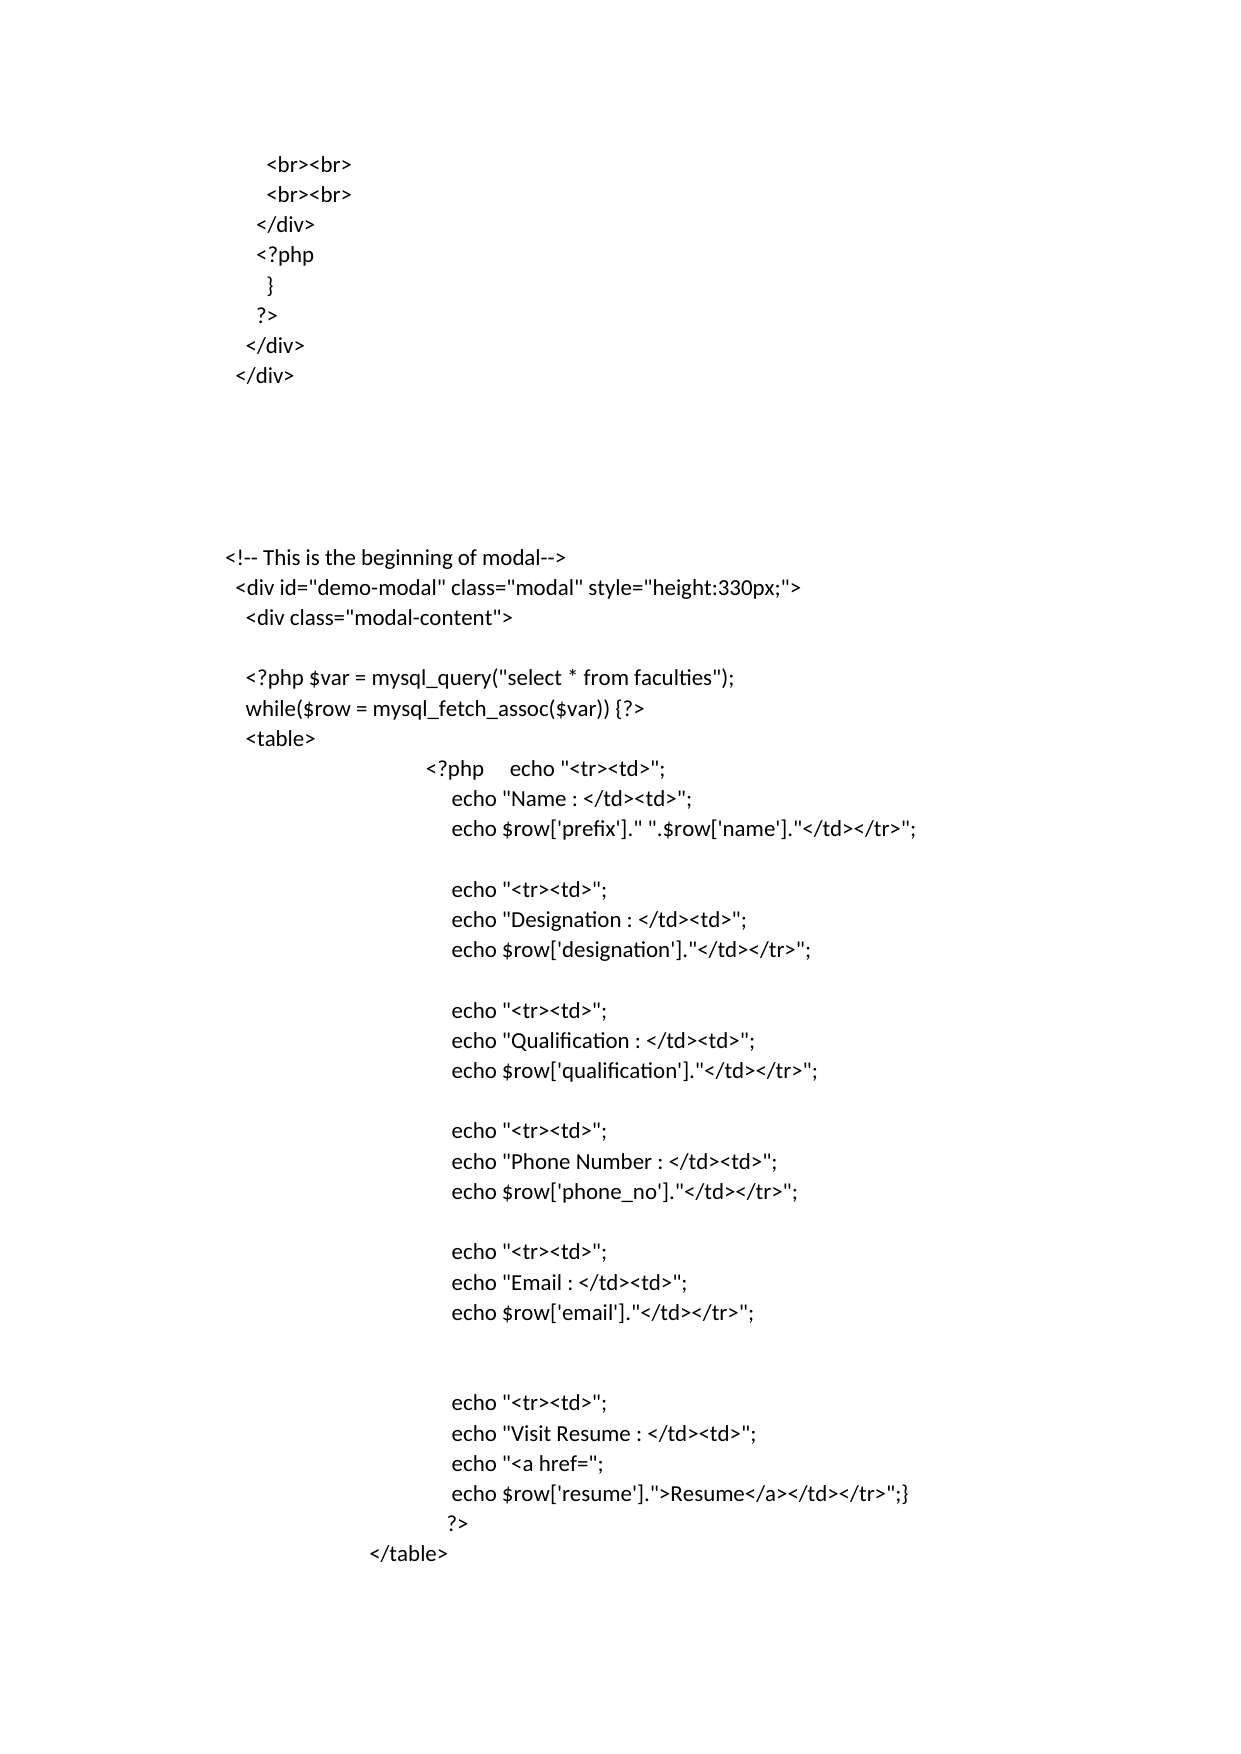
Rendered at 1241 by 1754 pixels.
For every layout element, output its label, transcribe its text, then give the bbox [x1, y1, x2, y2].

list echo "<tr><td>"; [225, 1388, 1090, 1417]
list } [225, 271, 1090, 299]
list </div> [225, 331, 1090, 359]
list <br><br> [225, 150, 1090, 178]
list <div id="demo-modal" class="modal" style="height:330px;"> [225, 573, 1090, 601]
list ?> [225, 1509, 1090, 1537]
list echo $row['email']."</td></tr>"; [225, 1298, 1090, 1326]
list echo "<tr><td>"; [225, 1117, 1090, 1145]
list echo $row['resume'].">Resume</a></td></tr>";} [225, 1479, 1090, 1507]
list while($row = mysql_fetch_assoc($var)) {?> [225, 694, 1090, 722]
list echo "<tr><td>"; [225, 1237, 1090, 1266]
list echo $row['qualification']."</td></tr>"; [225, 1056, 1090, 1084]
list echo "Qualification : </td><td>"; [225, 1026, 1090, 1054]
list echo "<a href="; [225, 1449, 1090, 1477]
list echo "<tr><td>"; [225, 996, 1090, 1024]
list <br><br> [225, 180, 1090, 208]
list echo $row['phone_no']."</td></tr>"; [225, 1177, 1090, 1205]
list </table> [225, 1539, 1090, 1568]
list <?php $var = mysql_query("select * from faculties"); [225, 663, 1090, 692]
list echo $row['designation']."</td></tr>"; [225, 935, 1090, 963]
list </div> [225, 361, 1090, 389]
list <table> [225, 724, 1090, 752]
list <?php [225, 241, 1090, 269]
list echo "Designation : </td><td>"; [225, 905, 1090, 933]
list echo $row['prefix']." ".$row['name']."</td></tr>"; [225, 814, 1090, 843]
list echo "Visit Resume : </td><td>"; [225, 1419, 1090, 1447]
list echo "Name : </td><td>"; [225, 784, 1090, 812]
list echo "<tr><td>"; [225, 875, 1090, 903]
list <div class="modal-content"> [225, 603, 1090, 631]
list </div> [225, 210, 1090, 238]
list <?php echo "<tr><td>"; [225, 754, 1090, 782]
list echo "Email : </td><td>"; [225, 1268, 1090, 1296]
list <!-- This is the beginning of modal--> [225, 543, 1090, 571]
list ?> [225, 301, 1090, 329]
list echo "Phone Number : </td><td>"; [225, 1147, 1090, 1175]
